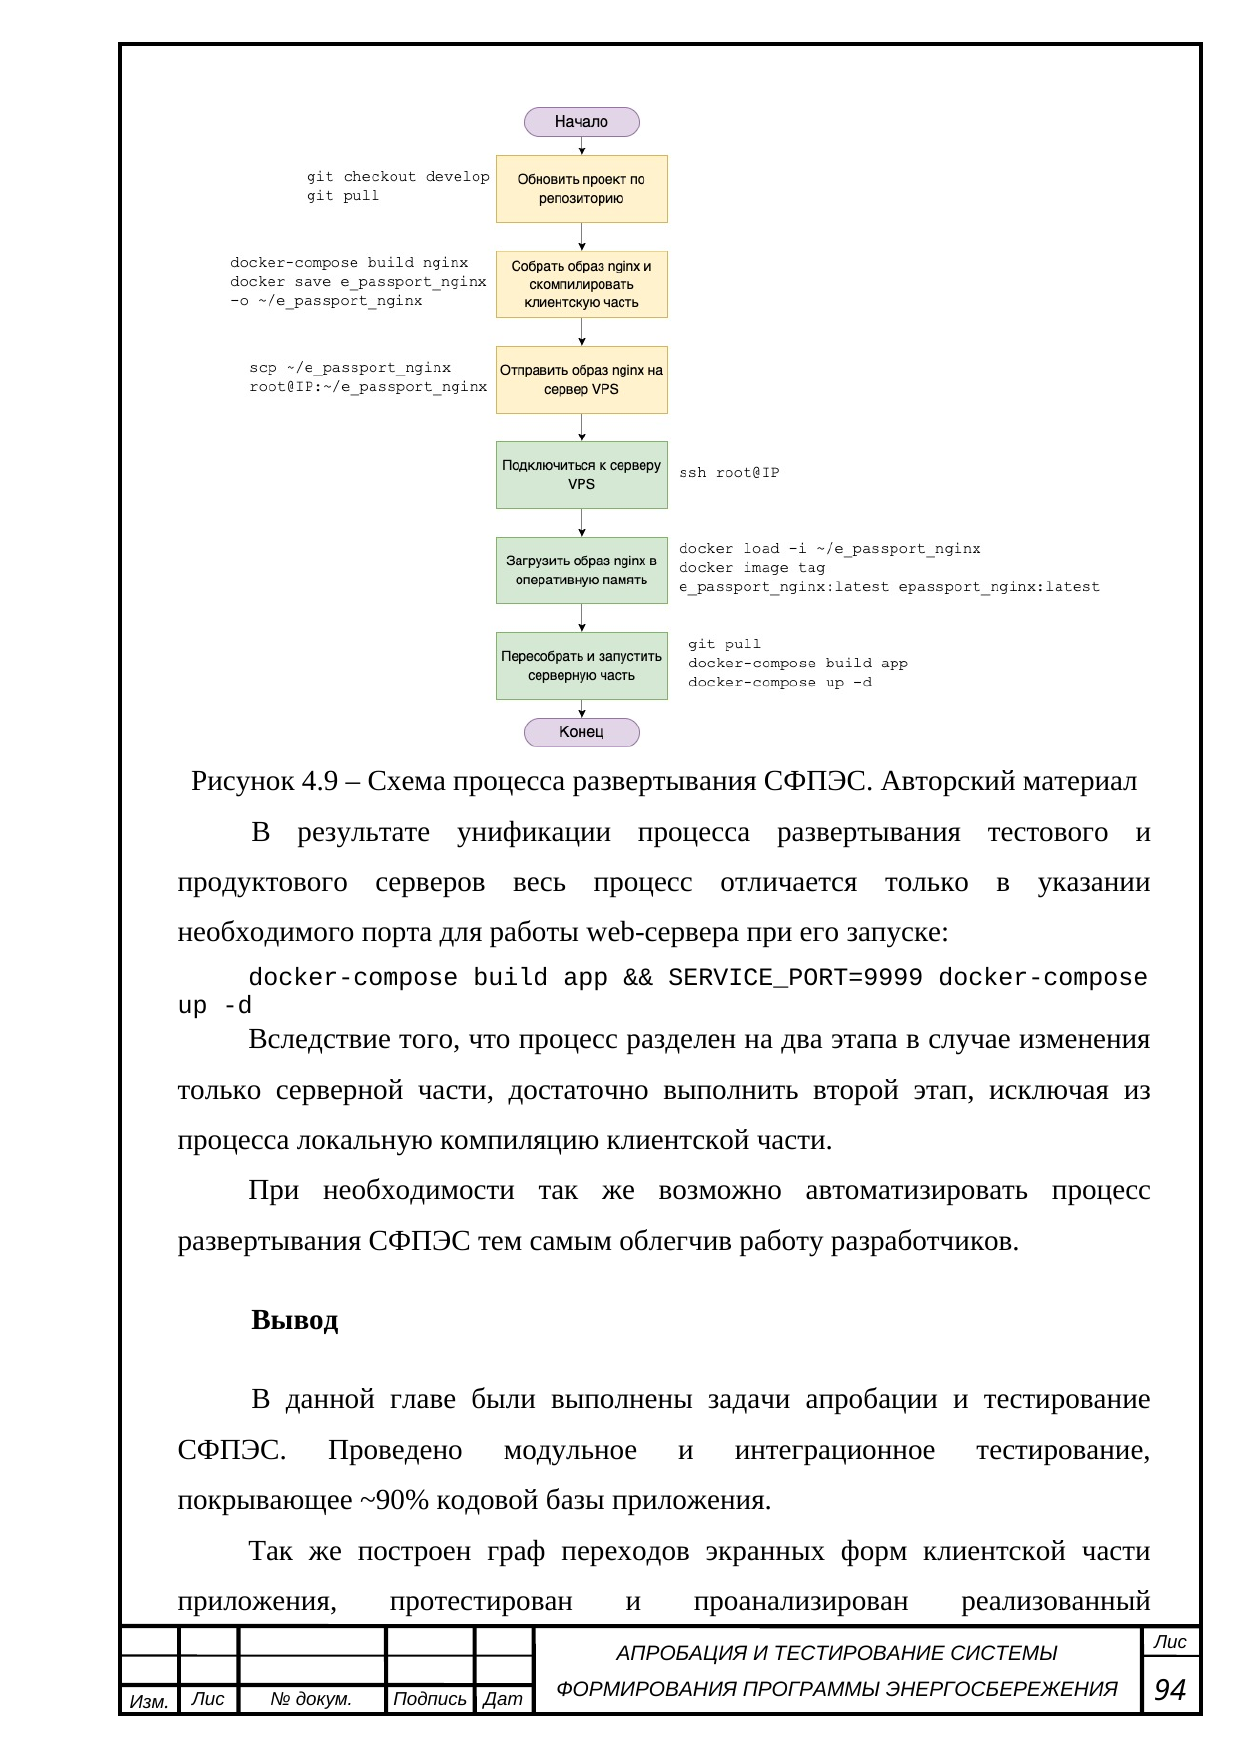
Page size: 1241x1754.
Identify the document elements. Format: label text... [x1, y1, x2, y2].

text При необходимости так же возможно автоматизировать процесс развертывания СФПЭС тем самым облегчив работу разработчиков. [177, 1172, 1152, 1256]
text Рисунок 4.9 – Схема процесса развертывания СФПЭС. Авторский материал [177, 763, 1152, 797]
text Вывод [177, 1302, 1152, 1336]
picture [228, 107, 1101, 747]
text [177, 1533, 1152, 1616]
text В результате унификации процесса развертывания тестового и продуктового серверов весь процесс отличается только в указании необходимого порта для работы web-сервера при его запуске: [177, 814, 1152, 948]
text В данной главе были выполнены задачи апробации и тестирование СФПЭС. Проведено модульное и интеграционное тестирование, покрывающее ~90% кодовой базы приложения. [177, 1382, 1152, 1516]
text docker-compose build app && SERVICE_PORT=9999 docker-compose up -d [177, 965, 1152, 1021]
text Вследствие того, что процесс разделен на два этапа в случае изменения только серверной части, достаточно выполнить второй этап, исключая из процесса локальную компиляцию клиентской части. [177, 1021, 1152, 1156]
